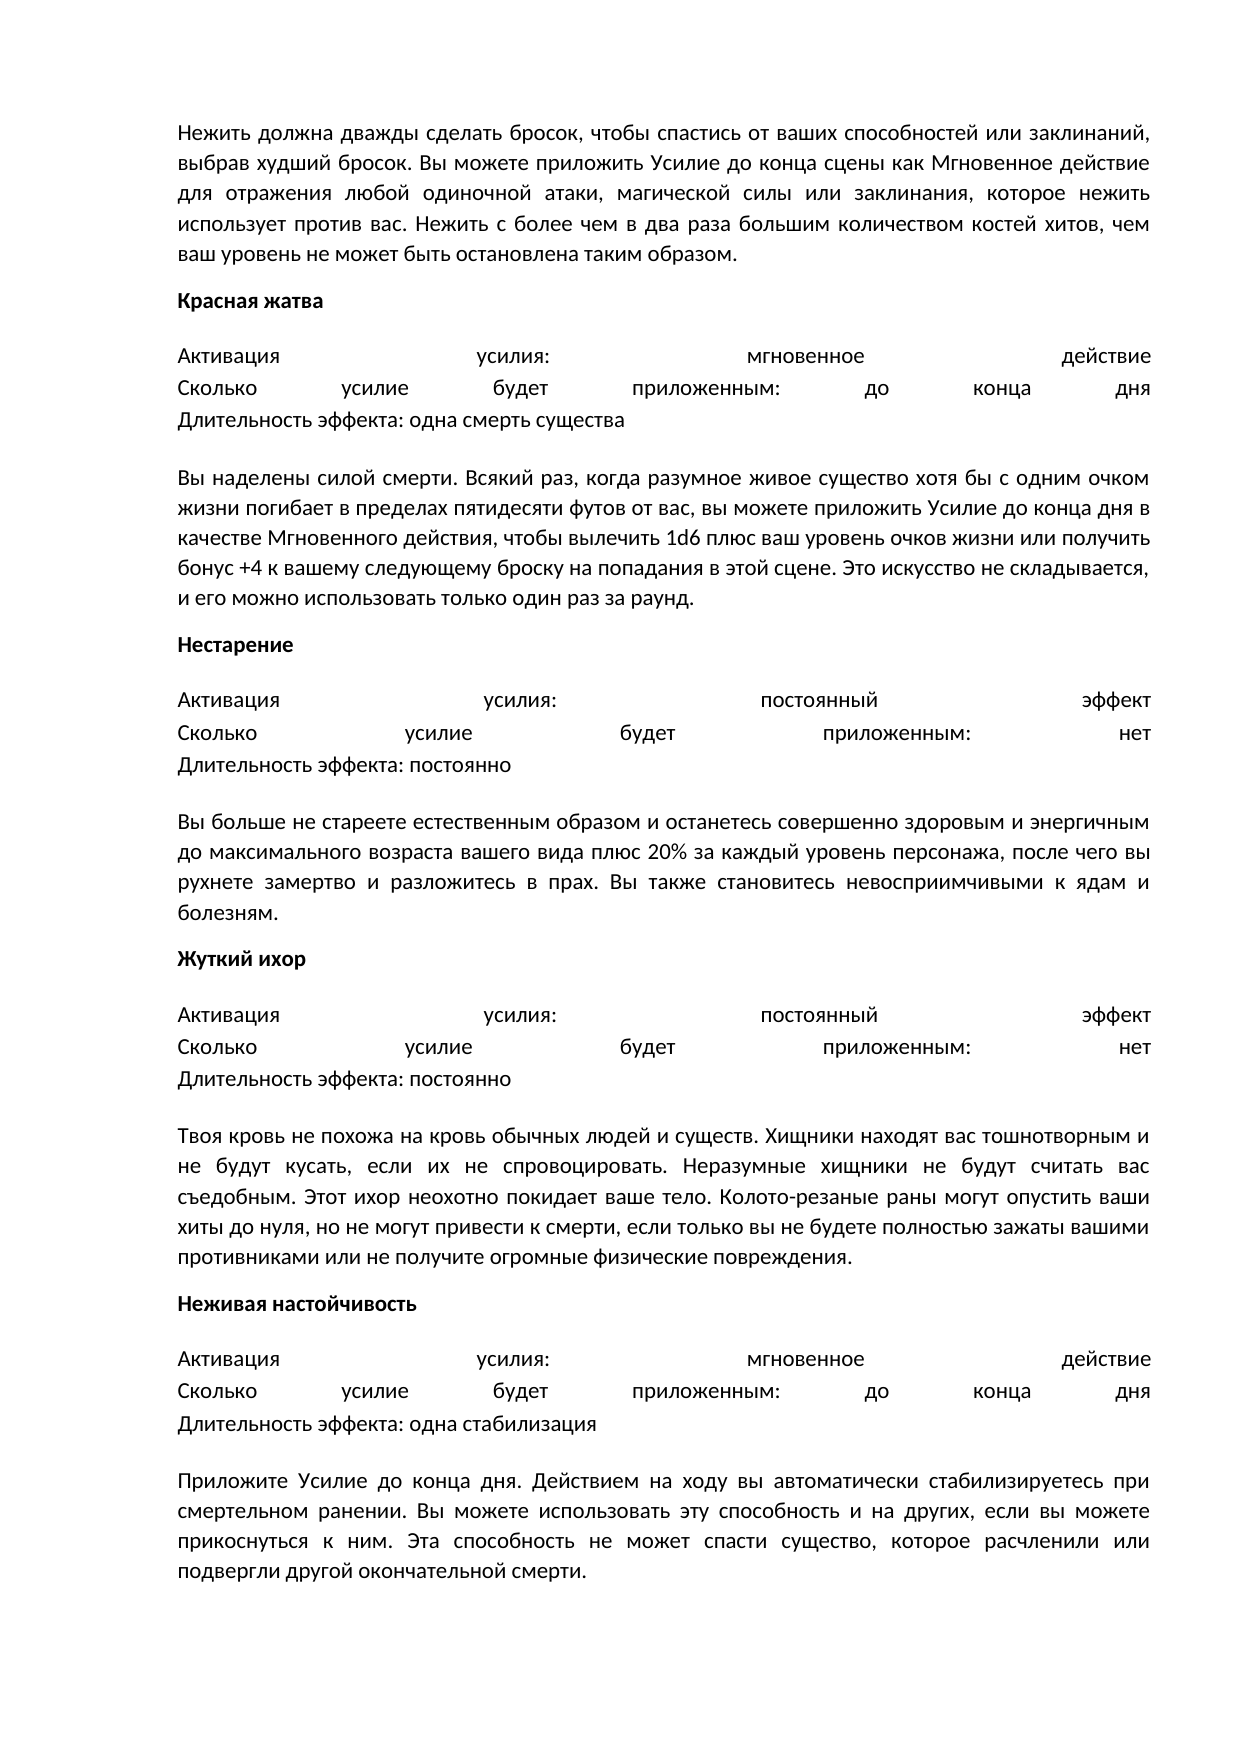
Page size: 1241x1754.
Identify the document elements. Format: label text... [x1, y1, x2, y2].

text Неживая настойчивость [177, 1289, 1152, 1317]
text Активация усилия: мгновенное действие Сколько усилие будет приложенным: до конца дня Длительность эффекта: одна смерть существа [177, 341, 1152, 433]
text Жуткий ихор [177, 944, 1152, 973]
text Нежить должна дважды сделать бросок, чтобы спастись от ваших способностей или заклинаний, выбрав худший бросок. Вы можете приложить Усилие до конца сцены как Мгновенное действие для отражения любой одиночной атаки, магической силы или заклинания, которое нежить использует против вас. Нежить с более чем в два раза большим количеством костей хитов, чем ваш уровень не может быть остановлена таким образом. [177, 118, 1152, 267]
text Нестарение [177, 630, 1152, 658]
text Вы наделены силой смерти. Всякий раз, когда разумное живое существо хотя бы с одним очком жизни погибает в пределах пятидесяти футов от вас, вы можете приложить Усилие до конца дня в качестве Мгновенного действия, чтобы вылечить 1d6 плюс ваш уровень очков жизни или получить бонус +4 к вашему следующему броску на попадания в этой сцене. Это искусство не складывается, и его можно использовать только один раз за раунд. [177, 463, 1152, 611]
text Вы больше не стареете естественным образом и останетесь совершенно здоровым и энергичным до максимального возраста вашего вида плюс 20% за каждый уровень персонажа, после чего вы рухнете замертво и разложитесь в прах. Вы также становитесь невосприимчивыми к ядам и болезням. [177, 807, 1152, 926]
text Активация усилия: постоянный эффект Сколько усилие будет приложенным: нет Длительность эффекта: постоянно [177, 686, 1152, 778]
text Твоя кровь не похожа на кровь обычных людей и существ. Хищники находят вас тошнотворным и не будут кусать, если их не спровоцировать. Неразумные хищники не будут считать вас съедобным. Этот ихор неохотно покидает ваше тело. Колото-резаные раны могут опустить ваши хиты до нуля, но не могут привести к смерти, если только вы не будете полностью зажаты вашими противниками или не получите огромные физические повреждения. [177, 1121, 1152, 1270]
text Приложите Усилие до конца дня. Действием на ходу вы автоматически стабилизируетесь при смертельном ранении. Вы можете использовать эту способность и на других, если вы можете прикоснуться к ним. Эта способность не может спасти существо, которое расчленили или подвергли другой окончательной смерти. [177, 1466, 1152, 1584]
text Активация усилия: мгновенное действие Сколько усилие будет приложенным: до конца дня Длительность эффекта: одна стабилизация [177, 1344, 1152, 1437]
text Активация усилия: постоянный эффект Сколько усилие будет приложенным: нет Длительность эффекта: постоянно [177, 1000, 1152, 1092]
text Красная жатва [177, 286, 1152, 314]
